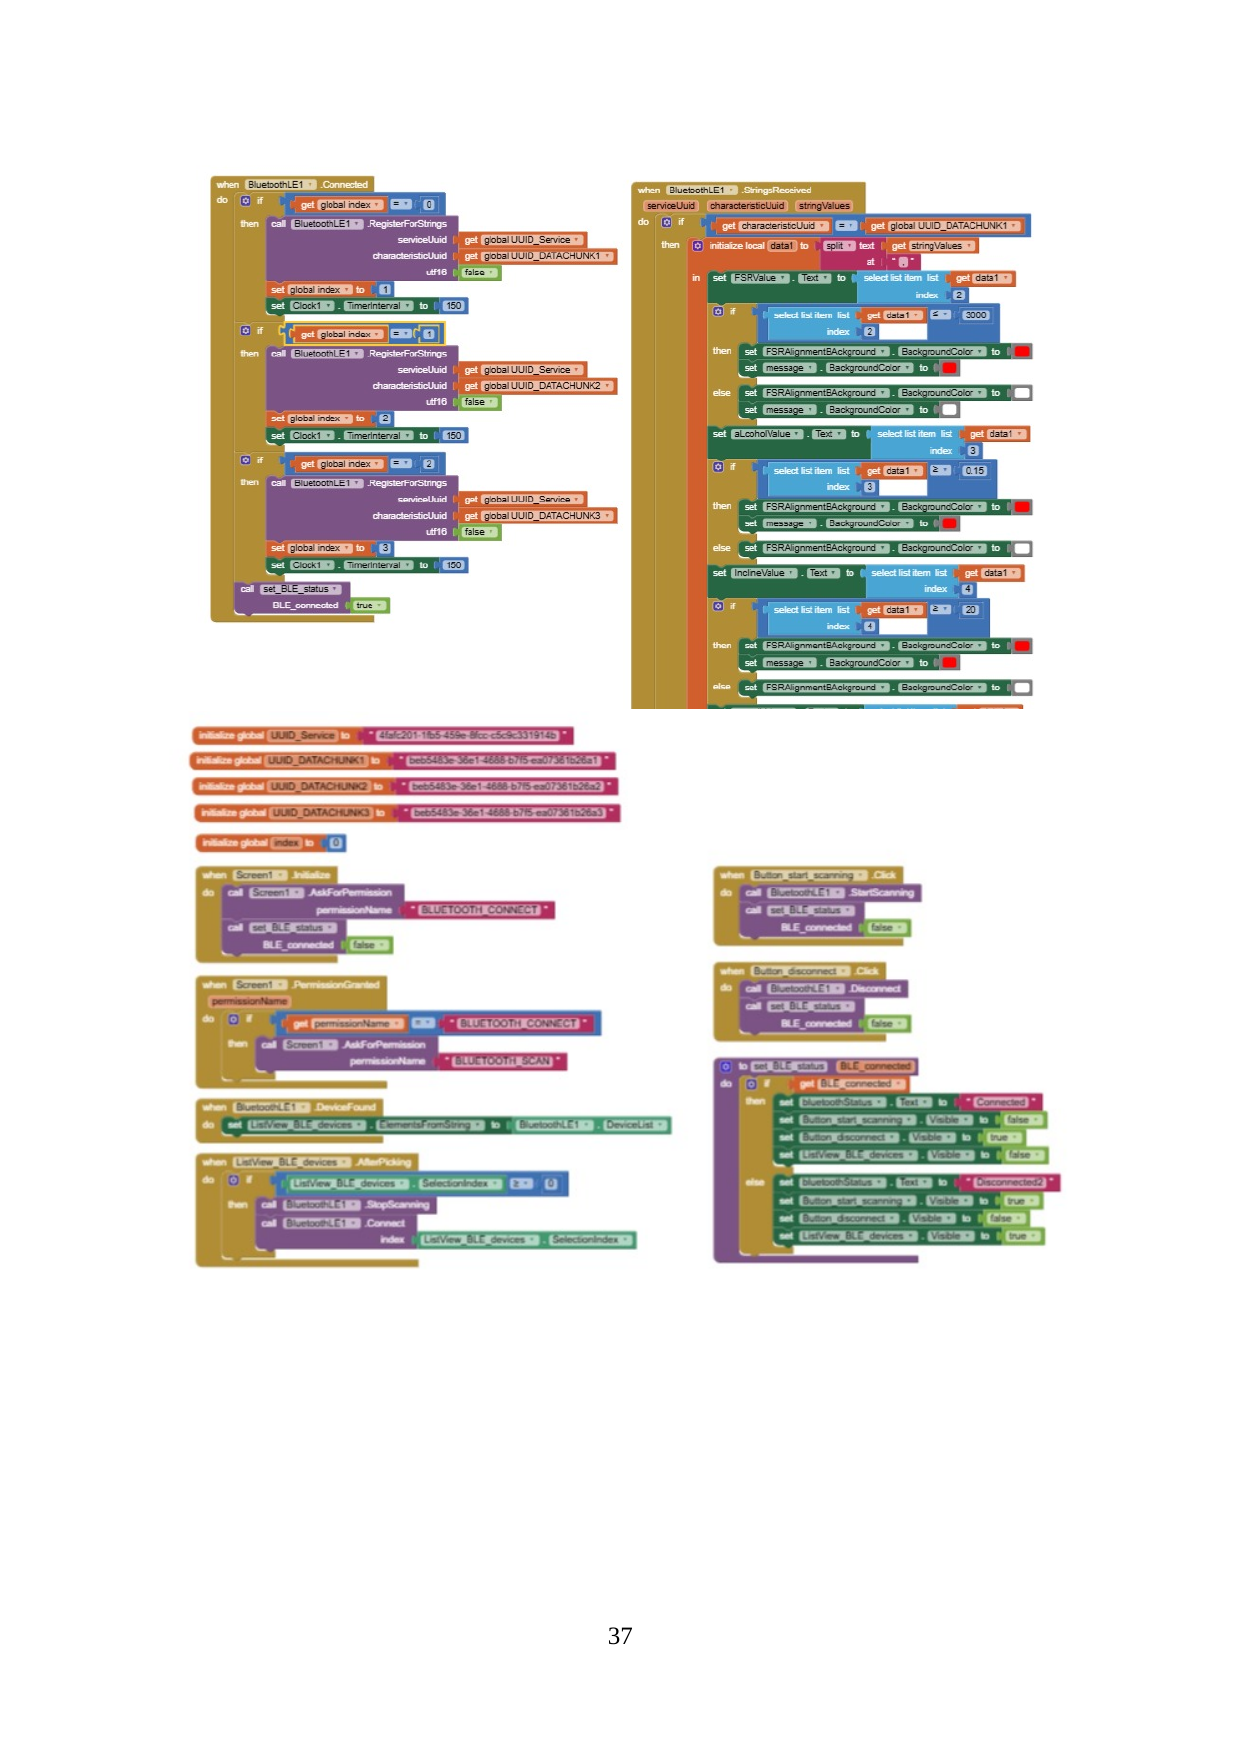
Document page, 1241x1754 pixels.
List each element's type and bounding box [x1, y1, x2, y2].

picture [150, 150, 1091, 709]
picture [150, 711, 1091, 1286]
